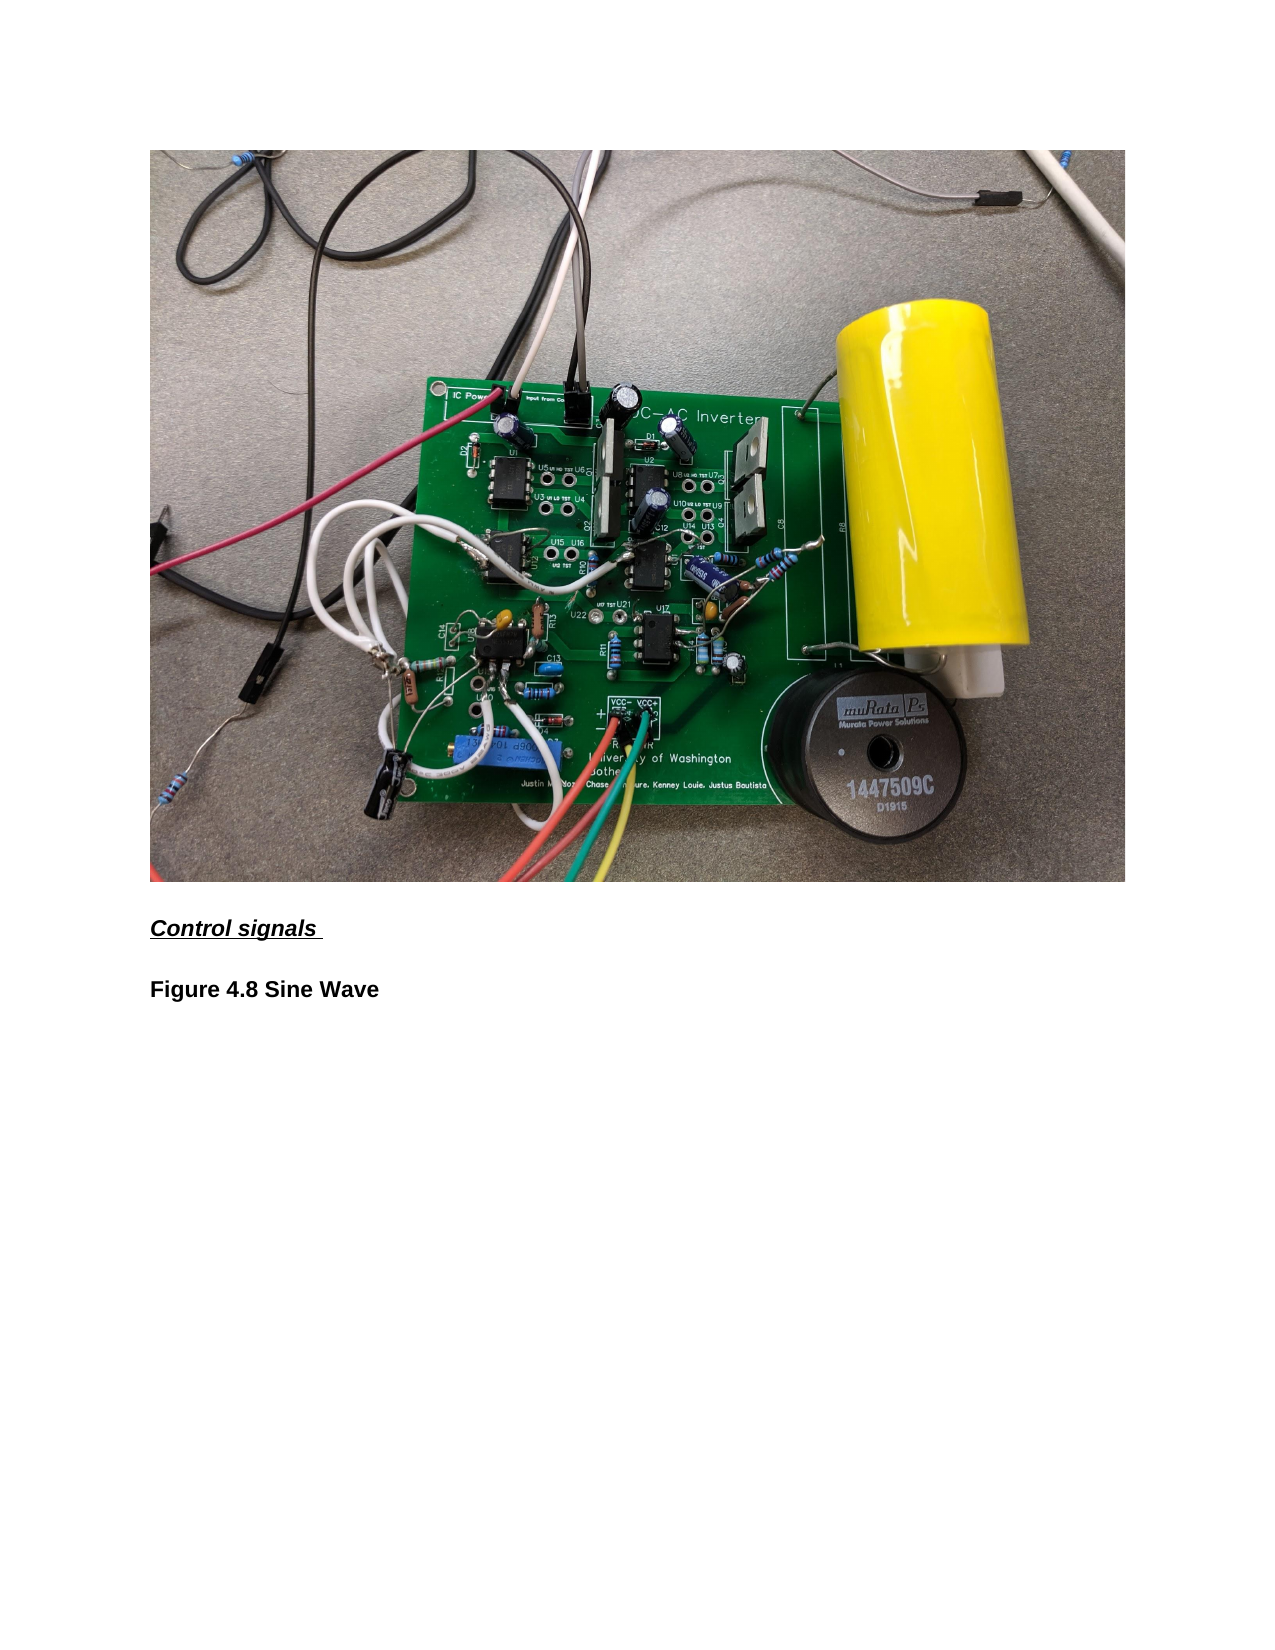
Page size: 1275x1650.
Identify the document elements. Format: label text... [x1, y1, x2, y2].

text Control signals [150, 915, 1125, 942]
text Figure 4.8 Sine Wave [150, 976, 1125, 1002]
picture [150, 150, 1125, 882]
